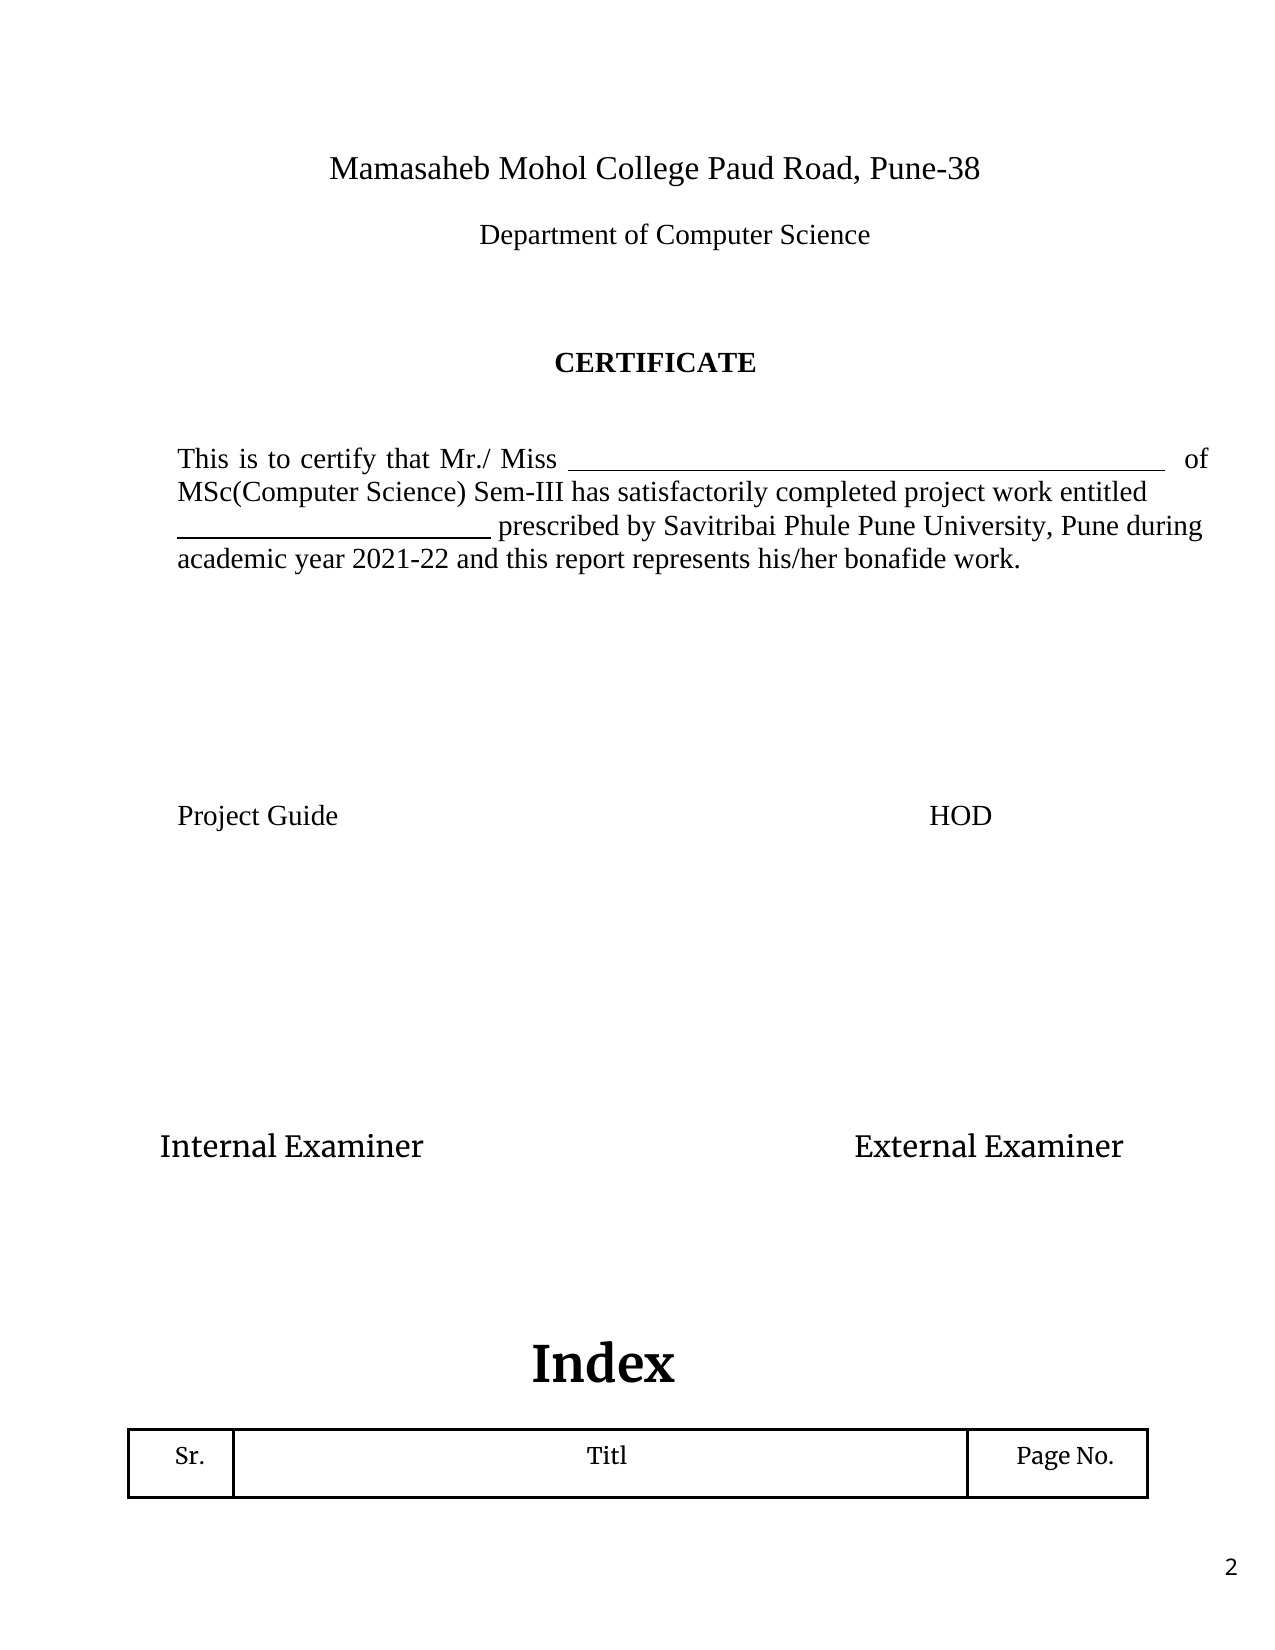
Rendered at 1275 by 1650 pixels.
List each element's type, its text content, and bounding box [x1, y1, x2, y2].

text Department of Computer Science [433, 217, 1133, 251]
table_header Page No. [969, 1431, 1146, 1496]
text Project Guide HOD [177, 798, 1237, 832]
text CERTIFICATE [508, 345, 1133, 378]
text academic year 2021-22 and this report represents his/her bonafide work. [177, 541, 1208, 575]
text This is to certify that Mr./ Miss of MSc(Computer Science) Sem-III has satisfactorily completed project work entitled [177, 441, 1208, 508]
table_header Title [235, 1431, 966, 1496]
table_header Sr. No. [130, 1431, 232, 1496]
text Internal Examiner External Examiner [104, 1129, 1237, 1166]
text prescribed by Savitribai Phule Pune University, Pune during [177, 508, 1208, 541]
text Mamasaheb Mohol College Paud Road, Pune-38 [254, 148, 1133, 186]
text Index [104, 1333, 1237, 1396]
